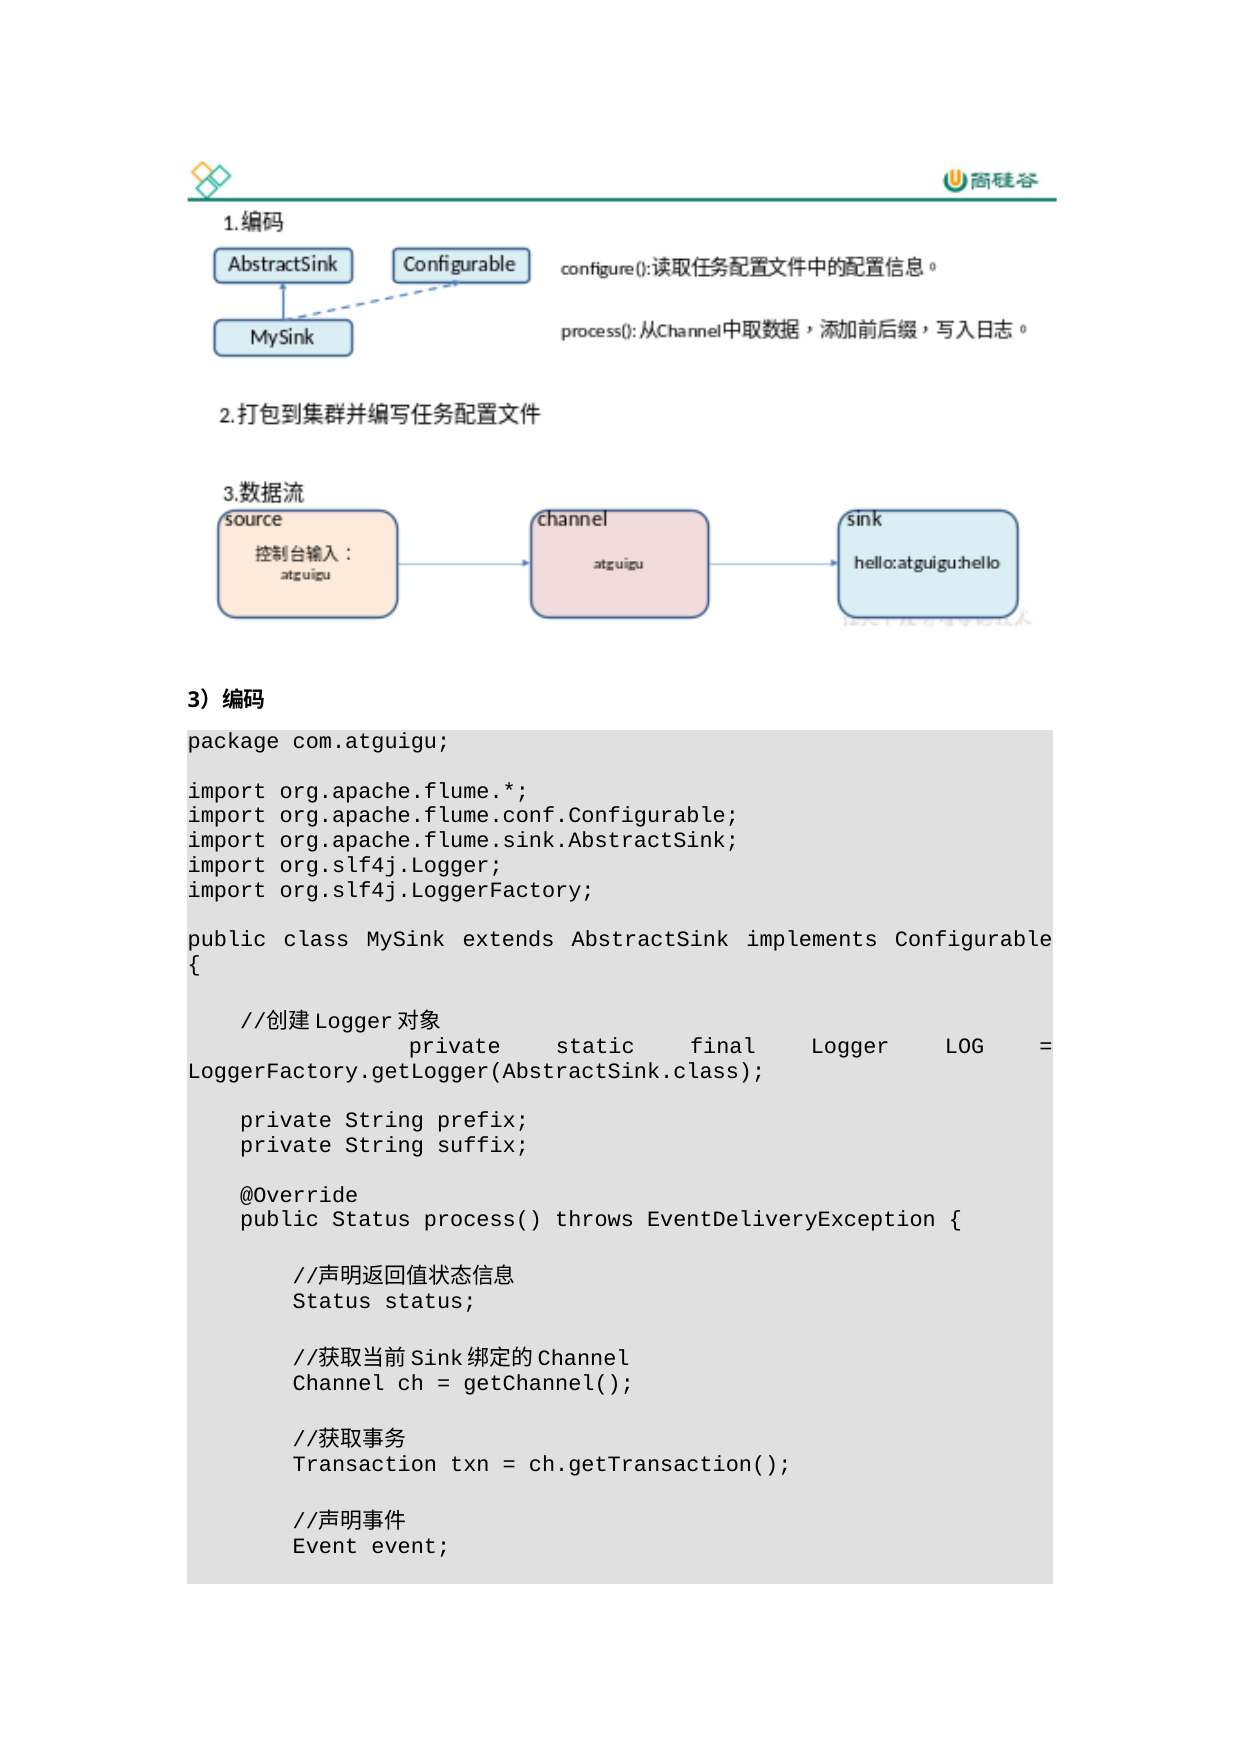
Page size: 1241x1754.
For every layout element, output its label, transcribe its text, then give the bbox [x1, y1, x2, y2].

text Event event; [187, 1535, 1053, 1559]
text //声明事件 [187, 1503, 1053, 1535]
text Status status; [187, 1290, 1053, 1315]
text import org.apache.flume.*; [187, 780, 1053, 805]
text import org.slf4j.Logger; [187, 854, 1053, 879]
text import org.apache.flume.sink.AbstractSink; [187, 829, 1053, 854]
text Channel ch = getChannel(); [187, 1372, 1053, 1396]
text //获取当前Sink绑定的Channel [187, 1340, 1053, 1372]
text @Override [187, 1184, 1053, 1208]
text //声明返回值状态信息 [187, 1258, 1053, 1290]
text Transaction txn = ch.getTransaction(); [187, 1453, 1053, 1478]
text public class MySink extends AbstractSink implements Configurable { [187, 929, 1053, 978]
text 3）编码 [187, 682, 1053, 714]
text import org.apache.flume.conf.Configurable; [187, 805, 1053, 829]
text //创建Logger对象 [187, 1003, 1053, 1035]
text import org.slf4j.LoggerFactory; [187, 879, 1053, 904]
text private static final Logger LOG = LoggerFactory.getLogger(AbstractSink.class); [187, 1035, 1053, 1084]
text public Status process() throws EventDeliveryException { [187, 1208, 1053, 1233]
text private String suffix; [187, 1134, 1053, 1159]
text private String prefix; [187, 1109, 1053, 1134]
text package com.atguigu; [187, 730, 1053, 755]
text //获取事务 [187, 1421, 1053, 1453]
